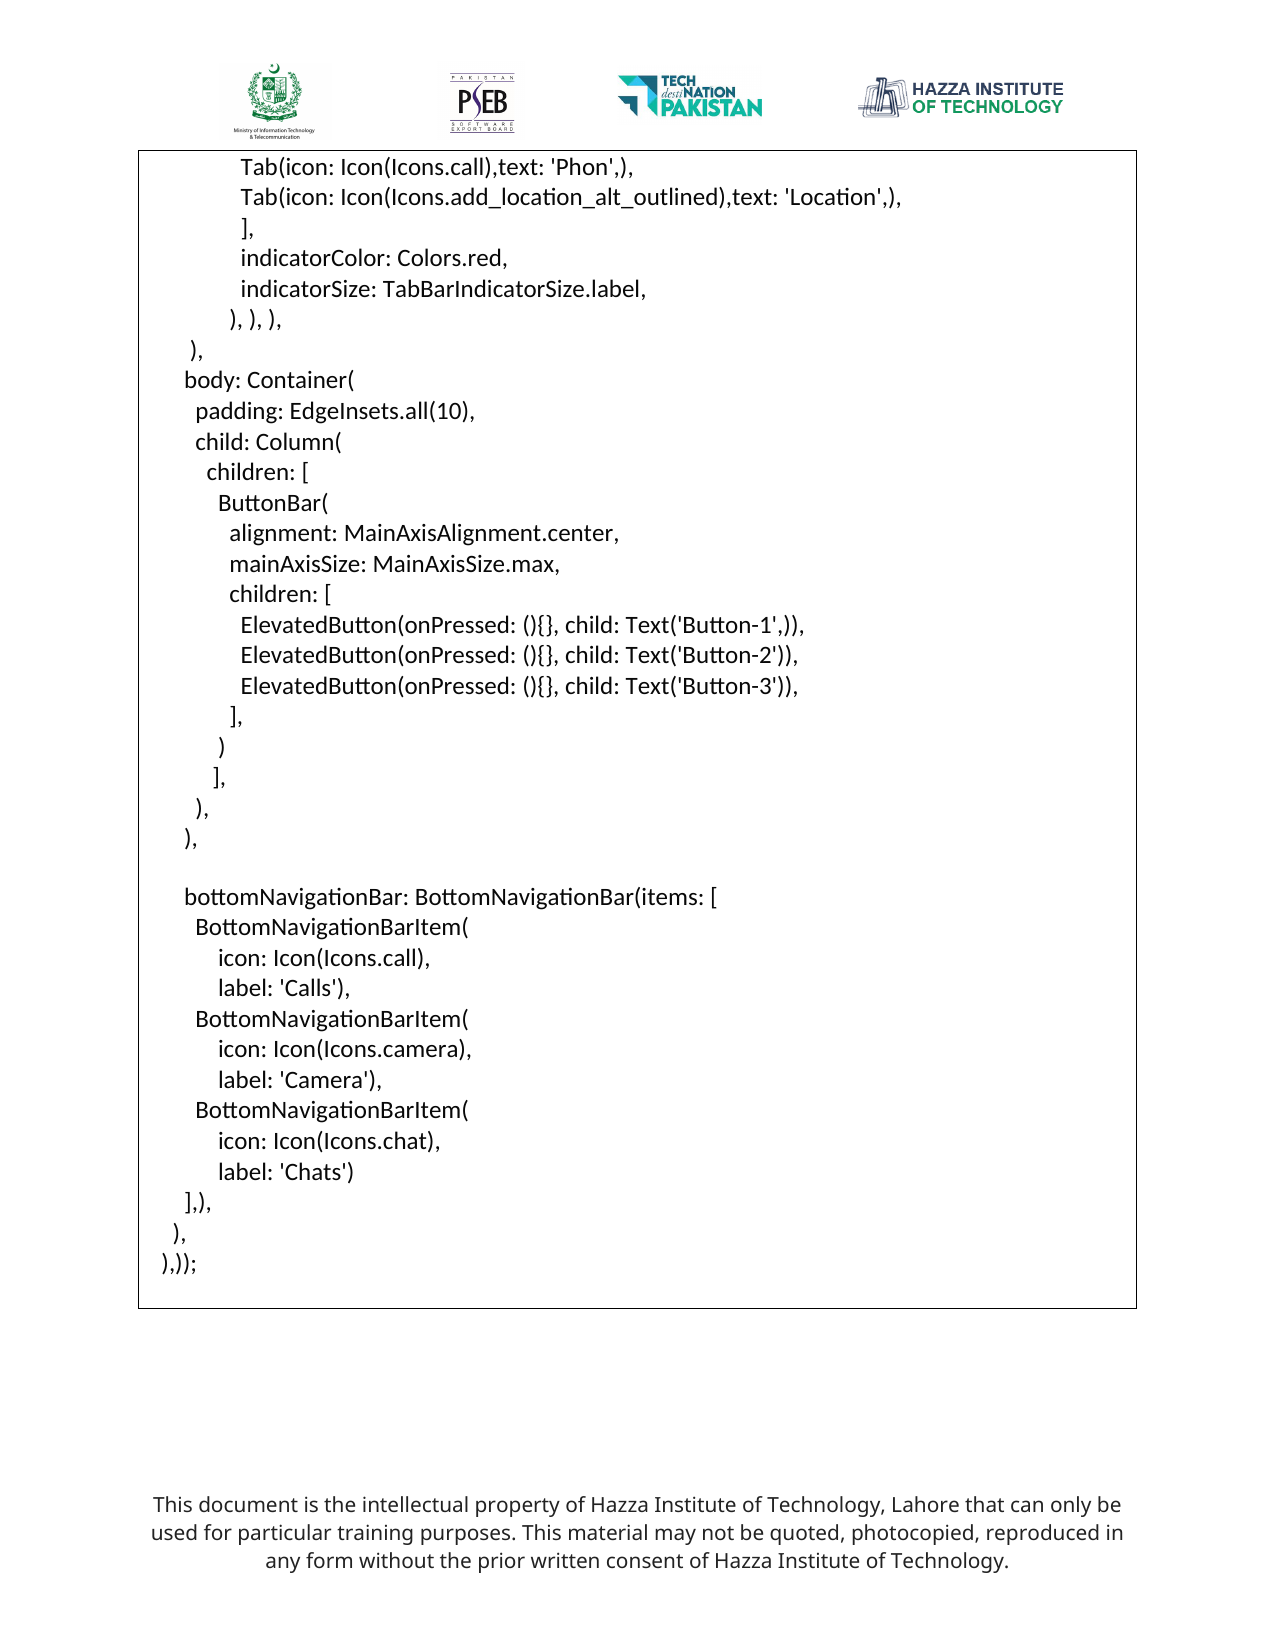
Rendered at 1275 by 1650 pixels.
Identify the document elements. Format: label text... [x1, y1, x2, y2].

picture [854, 75, 1065, 120]
picture [617, 65, 763, 125]
picture [218, 63, 332, 140]
picture [437, 61, 525, 140]
